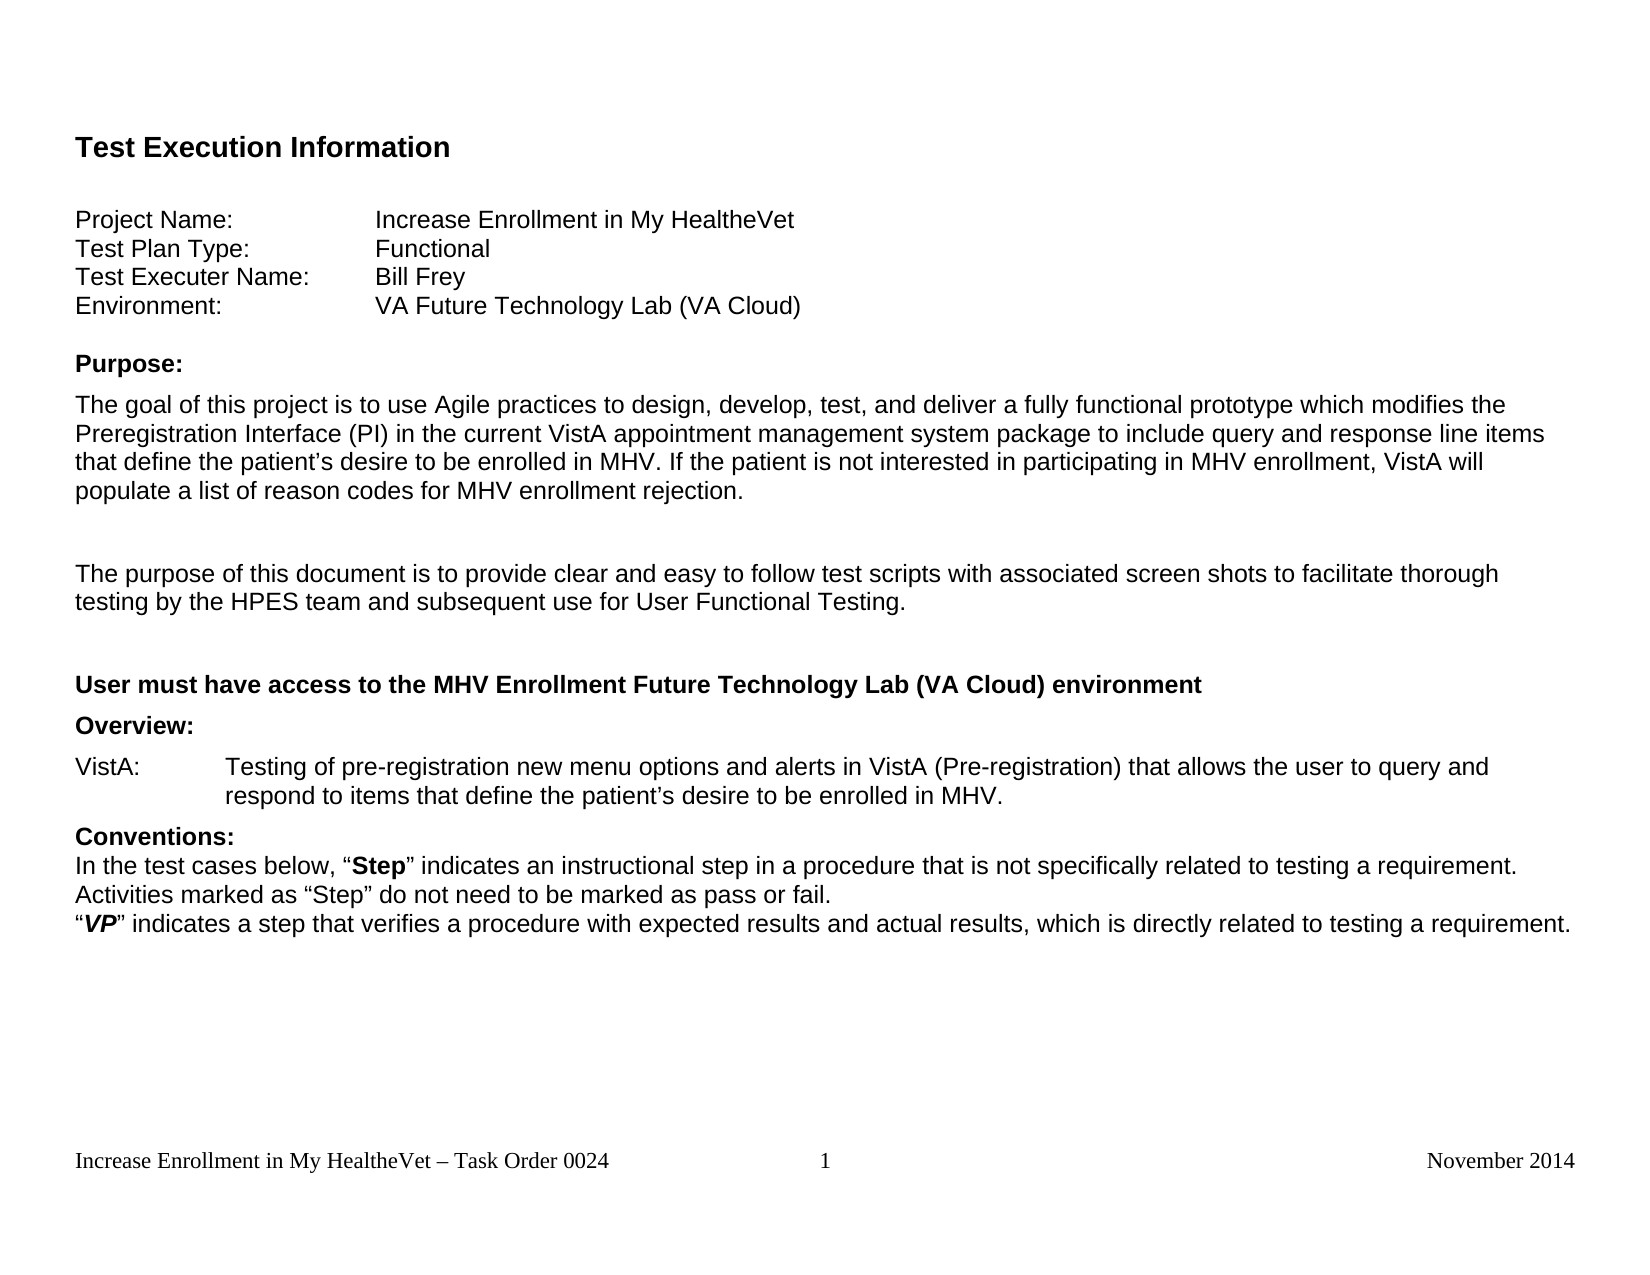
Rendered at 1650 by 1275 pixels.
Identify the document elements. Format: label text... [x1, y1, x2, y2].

subtitle Test Execution Information [75, 130, 1575, 164]
text Conventions: [75, 822, 1575, 851]
text Overview: [75, 711, 1575, 740]
text Environment: VA Future Technology Lab (VA Cloud) [75, 291, 1575, 320]
text In the test cases below, “Step” indicates an instructional step in a procedure that is not specifically related to testing a requirement. Activities marked as “Step” do not need to be marked as pass or fail. “VP” indicates a step that verifies a procedure with expected results and actual results, which is directly related to testing a requirement. [75, 851, 1575, 937]
text The goal of this project is to use Agile practices to design, develop, test, and deliver a fully functional prototype which modifies the Preregistration Interface (PI) in the current VistA appointment management system package to include query and response line items that define the patient’s desire to be enrolled in MHV. If the patient is not interested in participating in MHV enrollment, VistA will populate a list of reason codes for MHV enrollment rejection. [75, 390, 1575, 505]
text Purpose: [75, 349, 1575, 377]
text VistA: Testing of pre-registration new menu options and alerts in VistA (Pre-registration) that allows the user to query and respond to items that define the patient’s desire to be enrolled in MHV. [75, 752, 1575, 810]
text The purpose of this document is to provide clear and easy to follow test scripts with associated screen shots to facilitate thorough testing by the HPES team and subsequent use for User Functional Testing. [75, 559, 1575, 616]
text User must have access to the MHV Enrollment Future Technology Lab (VA Cloud) environment [75, 670, 1575, 699]
text Test Executer Name: Bill Frey [75, 262, 1575, 291]
text Test Plan Type: Functional [75, 234, 1575, 262]
text Project Name: Increase Enrollment in My HealtheVet [75, 205, 1575, 234]
